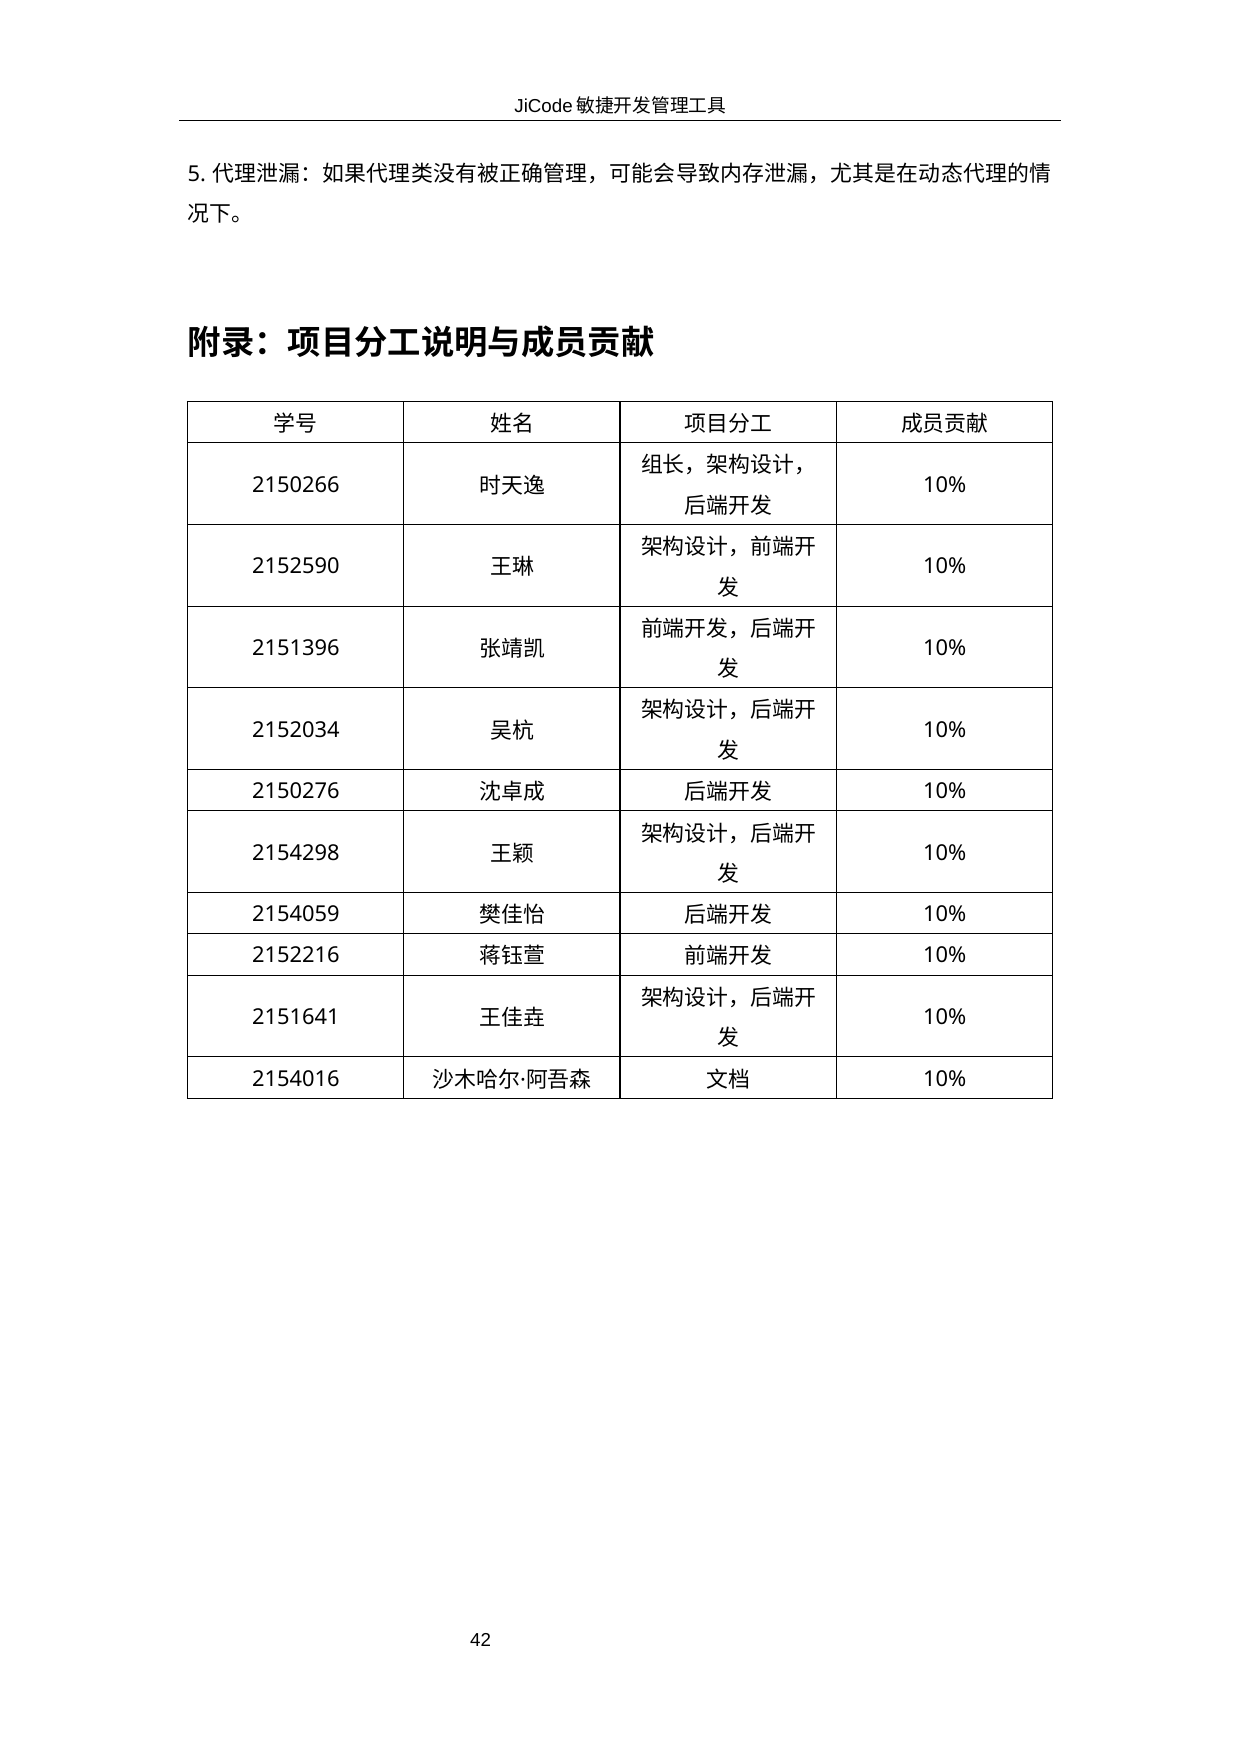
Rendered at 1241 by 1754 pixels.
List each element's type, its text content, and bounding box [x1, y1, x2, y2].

subtitle 附录：项目分工说明与成员贡献 [187, 299, 1053, 380]
table_cell 后端开发 [621, 770, 836, 810]
table_cell 2152034 [188, 688, 403, 769]
table_cell 蒋钰萱 [404, 934, 619, 974]
table_cell 前端开发，后端开发 [621, 607, 836, 687]
table_cell 2154298 [188, 811, 403, 892]
table_cell 10% [837, 607, 1052, 687]
table_cell 2152216 [188, 934, 403, 974]
table_cell 10% [837, 1057, 1052, 1098]
table_cell 组长，架构设计，后端开发 [621, 443, 836, 524]
table_cell 王琳 [404, 525, 619, 606]
table_cell 时天逸 [404, 443, 619, 524]
table_cell 2150276 [188, 770, 403, 810]
table_cell 架构设计，前端开发 [621, 525, 836, 606]
table_cell 樊佳怡 [404, 893, 619, 933]
table_cell 前端开发 [621, 934, 836, 974]
table_cell 架构设计，后端开发 [621, 688, 836, 769]
table_cell 2154059 [188, 893, 403, 933]
table_cell 10% [837, 525, 1052, 606]
table_cell 吴杭 [404, 688, 619, 769]
table_header 姓名 [404, 402, 619, 442]
table_cell 文档 [621, 1057, 836, 1098]
table_cell 2151396 [188, 607, 403, 687]
text 5. 代理泄漏：如果代理类没有被正确管理，可能会导致内存泄漏，尤其是在动态代理的情况下。 [187, 151, 1053, 232]
table_cell 10% [837, 811, 1052, 892]
table_cell 王颖 [404, 811, 619, 892]
table_header 学号 [188, 402, 403, 442]
table_cell 张靖凯 [404, 607, 619, 687]
table_header 成员贡献 [837, 402, 1052, 442]
table_cell 架构设计，后端开发 [621, 811, 836, 892]
table_cell 10% [837, 770, 1052, 810]
table_cell 10% [837, 976, 1052, 1056]
table_cell 架构设计，后端开发 [621, 976, 836, 1056]
table_header 项目分工 [621, 402, 836, 442]
table_cell 10% [837, 443, 1052, 524]
table_cell 10% [837, 893, 1052, 933]
table_cell 王佳垚 [404, 976, 619, 1056]
table_cell 沈卓成 [404, 770, 619, 810]
table_cell 2150266 [188, 443, 403, 524]
table_cell 后端开发 [621, 893, 836, 933]
table_cell 10% [837, 934, 1052, 974]
table_cell 2152590 [188, 525, 403, 606]
table_cell 2154016 [188, 1057, 403, 1098]
table_cell 沙木哈尔·阿吾森 [404, 1057, 619, 1098]
table_cell 10% [837, 688, 1052, 769]
table_cell 2151641 [188, 976, 403, 1056]
